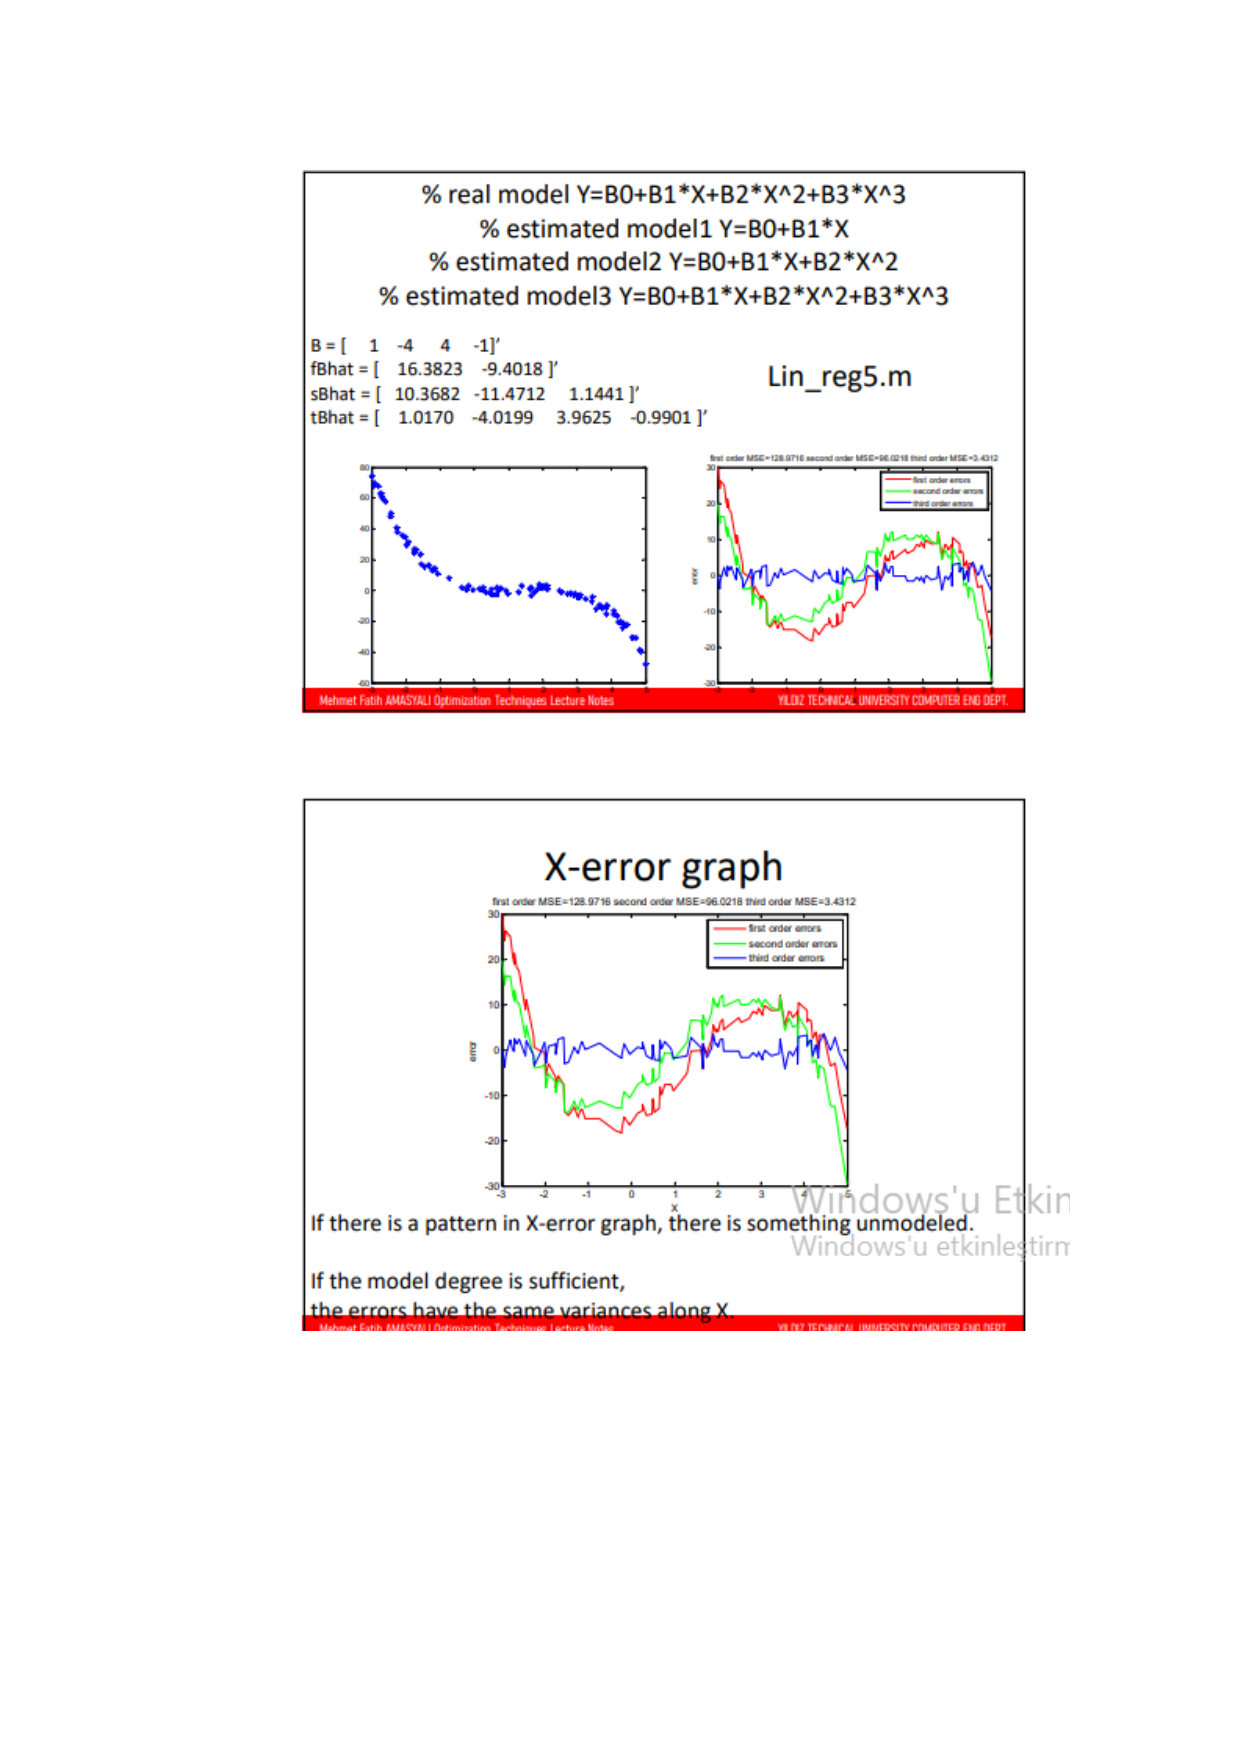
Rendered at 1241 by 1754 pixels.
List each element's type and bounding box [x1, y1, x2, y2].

picture [221, 147, 1070, 1331]
